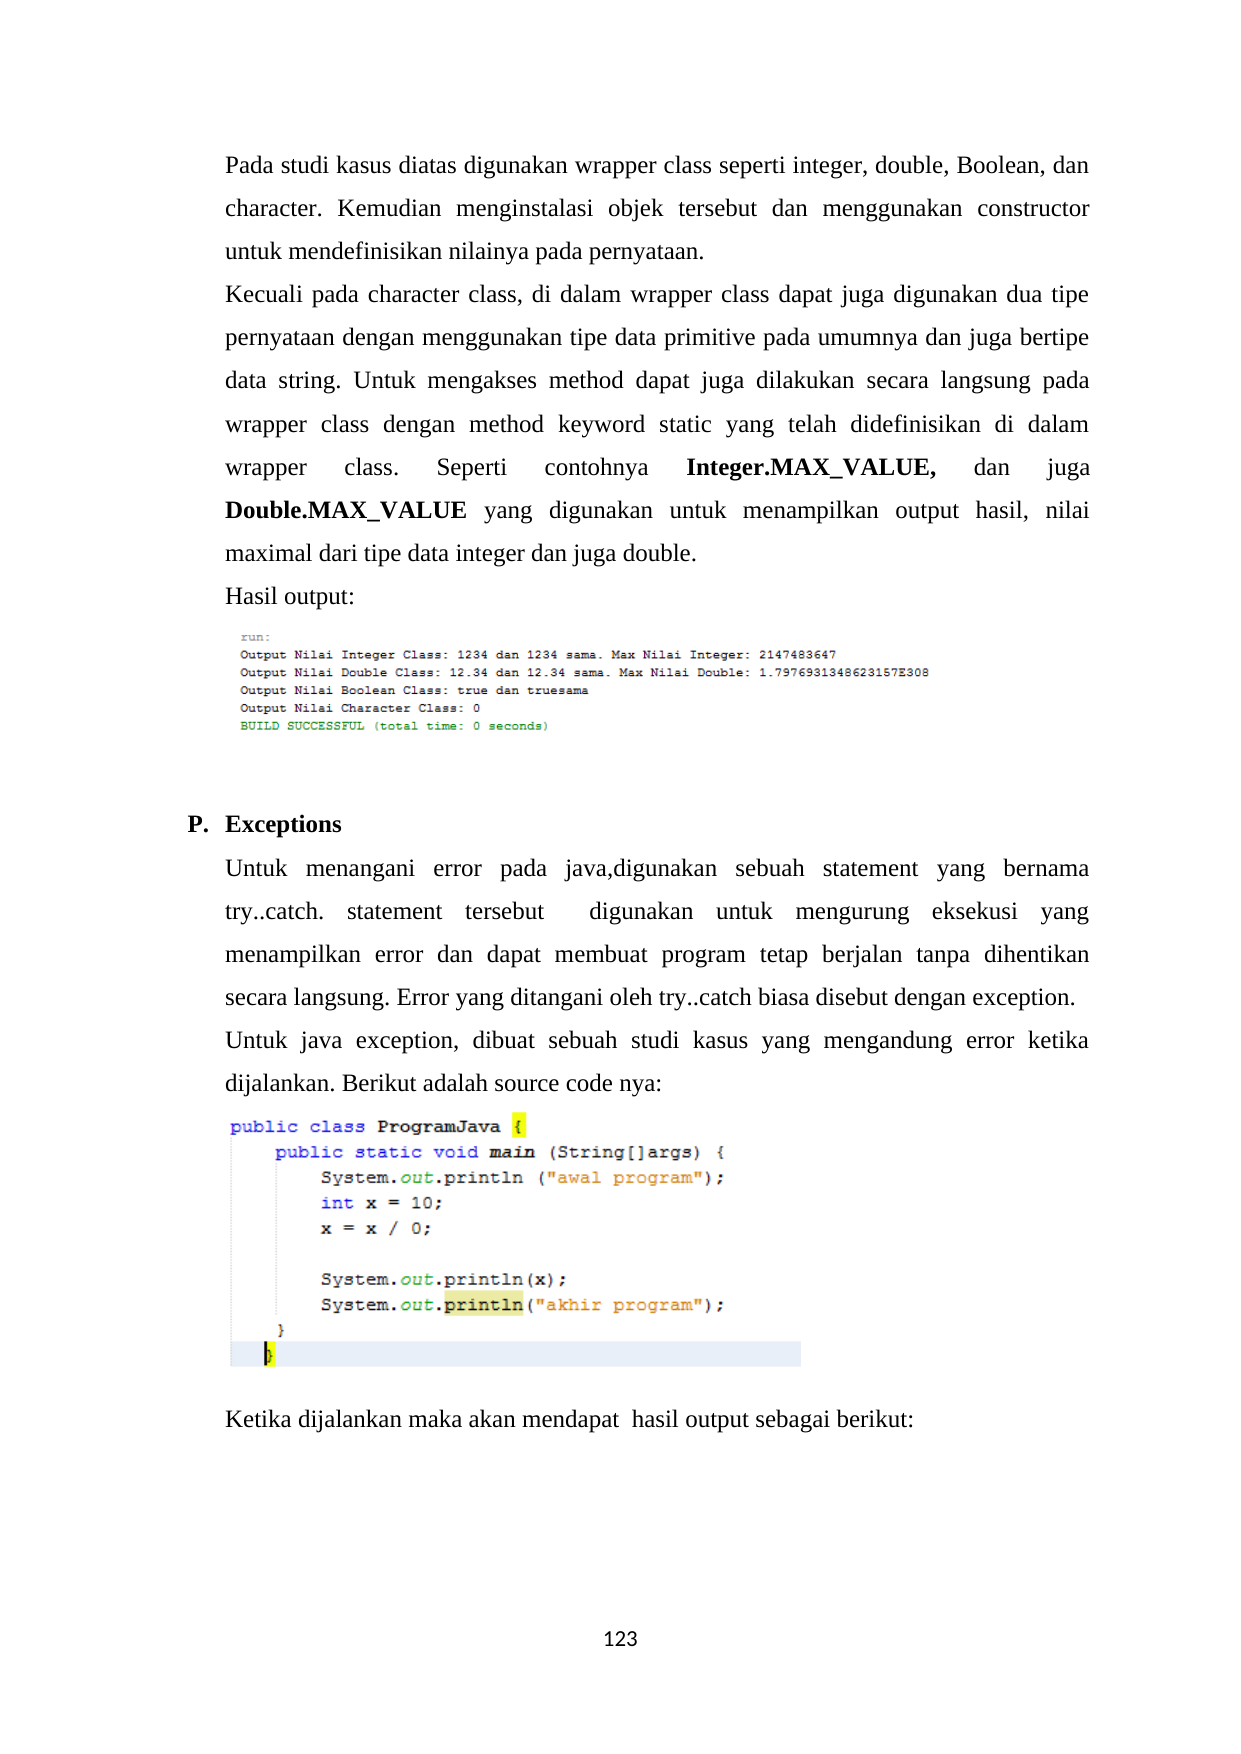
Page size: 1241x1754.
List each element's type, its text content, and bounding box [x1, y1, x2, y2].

list Untuk java exception, dibuat sebuah studi kasus yang mengandung error ketika dijalankan. Berikut adalah source code nya: [225, 1025, 1090, 1097]
picture [225, 624, 967, 753]
list Pada studi kasus diatas digunakan wrapper class seperti integer, double, Boolean, dan character. Kemudian menginstalasi objek tersebut dan menggunakan constructor untuk mendefinisikan nilainya pada pernyataan. [225, 150, 1090, 265]
list Exceptions [187, 809, 1090, 838]
list Untuk menangani error pada java,digunakan sebuah statement yang bernama try..catch. statement tersebut digunakan untuk mengurung eksekusi yang menampilkan error dan dapat membuat program tetap berjalan tanpa dihentikan secara langsung. Error yang ditangani oleh try..catch biasa disebut dengan exception. [225, 853, 1090, 1011]
picture [225, 1111, 801, 1391]
list Ketika dijalankan maka akan mendapat hasil output sebagai berikut: [225, 1404, 1090, 1433]
list Kecuali pada character class, di dalam wrapper class dapat juga digunakan dua tipe pernyataan dengan menggunakan tipe data primitive pada umumnya dan juga bertipe data string. Untuk mengakses method dapat juga dilakukan secara langsung pada wrapper class dengan method keyword static yang telah didefinisikan di dalam wrapper class. Seperti contohnya Integer.MAX_VALUE, dan juga Double.MAX_VALUE yang digunakan untuk menampilkan output hasil, nilai maximal dari tipe data integer dan juga double. [225, 279, 1090, 567]
list Hasil output: [225, 581, 1090, 610]
